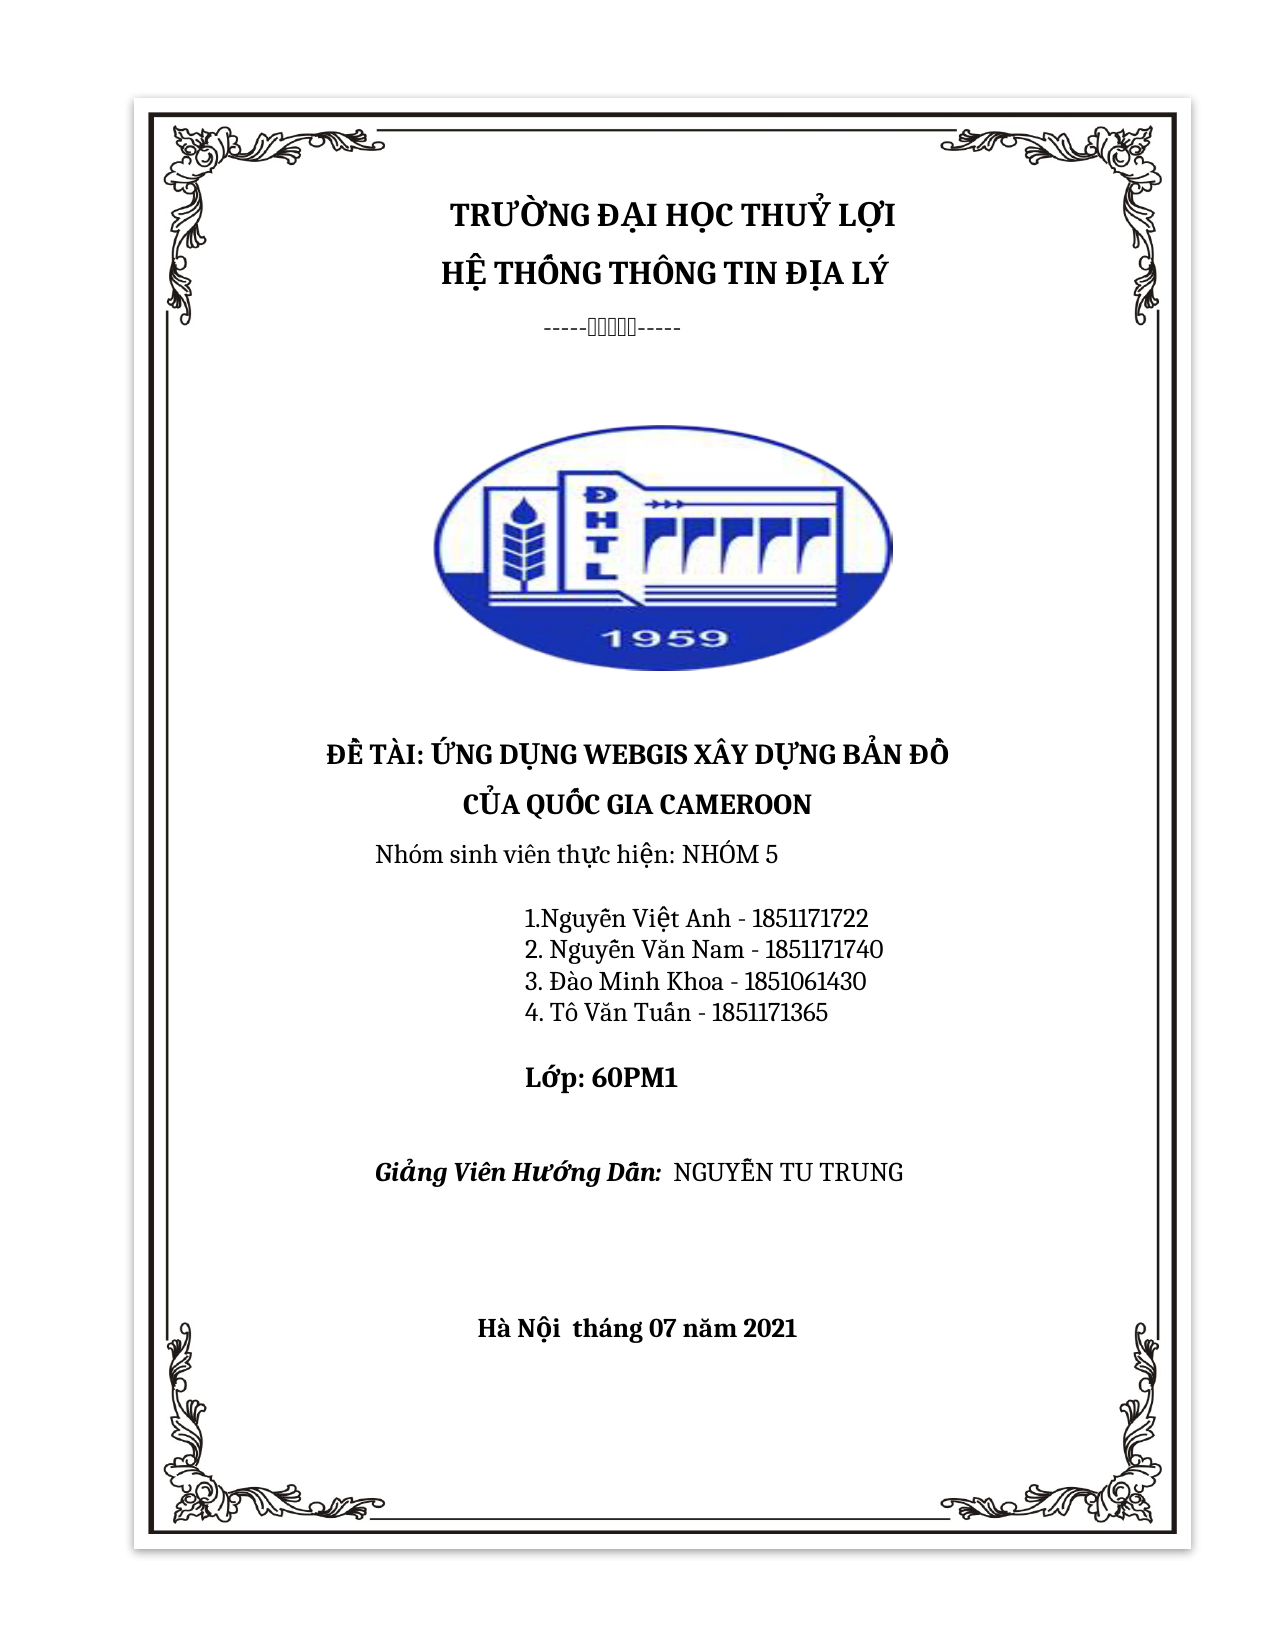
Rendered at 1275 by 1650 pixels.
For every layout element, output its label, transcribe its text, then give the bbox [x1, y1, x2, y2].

text 1.Nguyễn Việt Anh - 1851171722 [150, 903, 1125, 934]
text CỦA QUỐC GIA CAMEROON [150, 788, 1125, 822]
text Hà Nội tháng 07 năm 2021 [150, 1313, 1125, 1344]
text ĐỀ TÀI: ỨNG DỤNG WEBGIS XÂY DỰNG BẢN ĐỒ [150, 738, 1125, 772]
text Nhóm sinh viên thực hiện: NHÓM 5 [300, 839, 1125, 870]
text Lớp: 60PM1 [450, 1062, 1125, 1095]
text Giảng Viên Hướng Dẫn: NGUYỄN TU TRUNG [375, 1157, 1125, 1188]
text HỆ THỐNG THÔNG TIN ĐỊA LÝ [375, 254, 1125, 292]
text 2. Nguyễn Văn Nam - 1851171740 [150, 934, 1125, 966]
text 3. Đào Minh Khoa - 1851061430 [150, 966, 1125, 997]
text ---------- [525, 312, 1125, 343]
text 4. Tô Văn Tuấn - 1851171365 [150, 997, 1125, 1028]
picture [148, 112, 1177, 1534]
text TRƯỜNG ĐẠI HỌC THUỶ LỢI [375, 197, 1125, 235]
